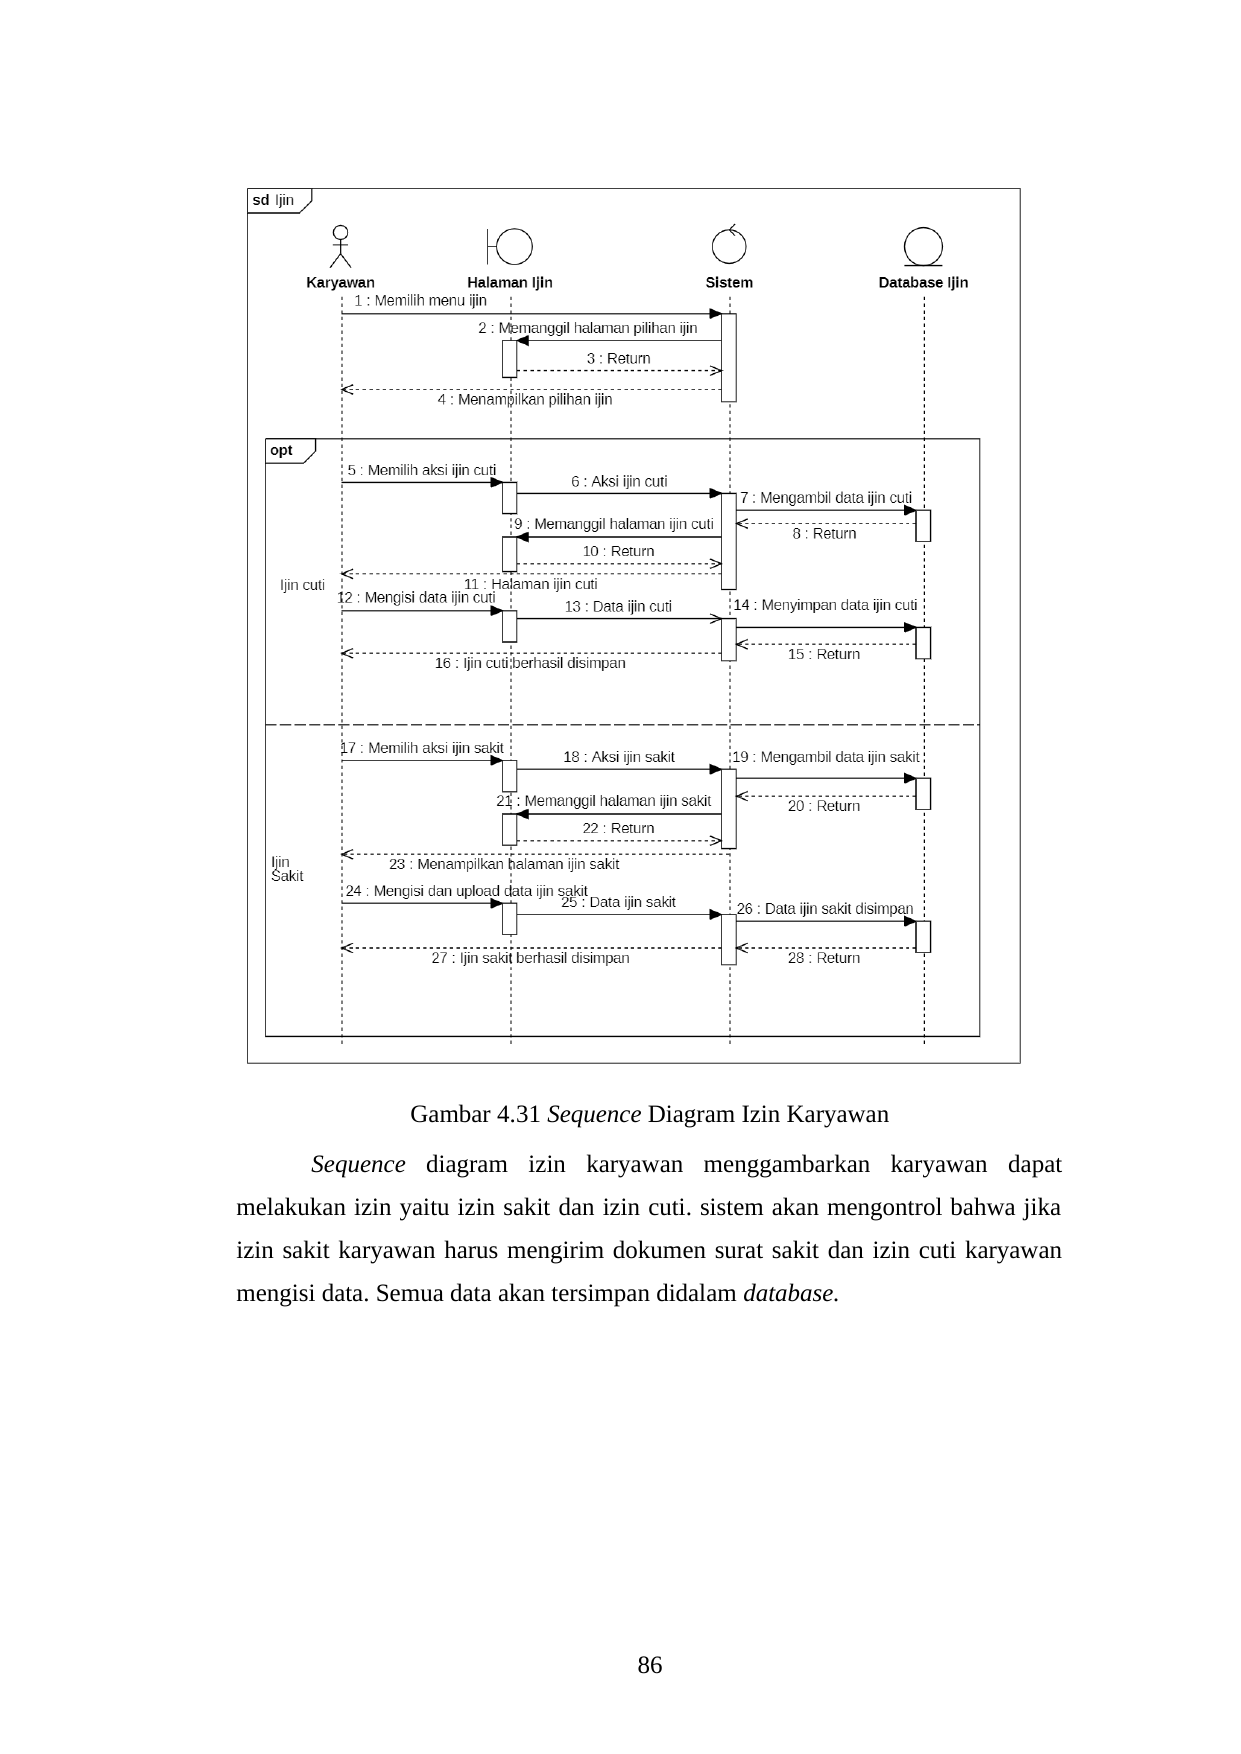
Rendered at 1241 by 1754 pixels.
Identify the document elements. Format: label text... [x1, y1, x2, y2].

picture [236, 177, 1063, 1067]
text Sequence diagram izin karyawan menggambarkan karyawan dapat melakukan izin yaitu izin sakit dan izin cuti. sistem akan mengontrol bahwa jika izin sakit karyawan harus mengirim dokumen surat sakit dan izin cuti karyawan mengisi data. Semua data akan tersimpan didalam database. [236, 1149, 1063, 1307]
text Gambar 4.31 Sequence Diagram Izin Karyawan [236, 1099, 1063, 1128]
